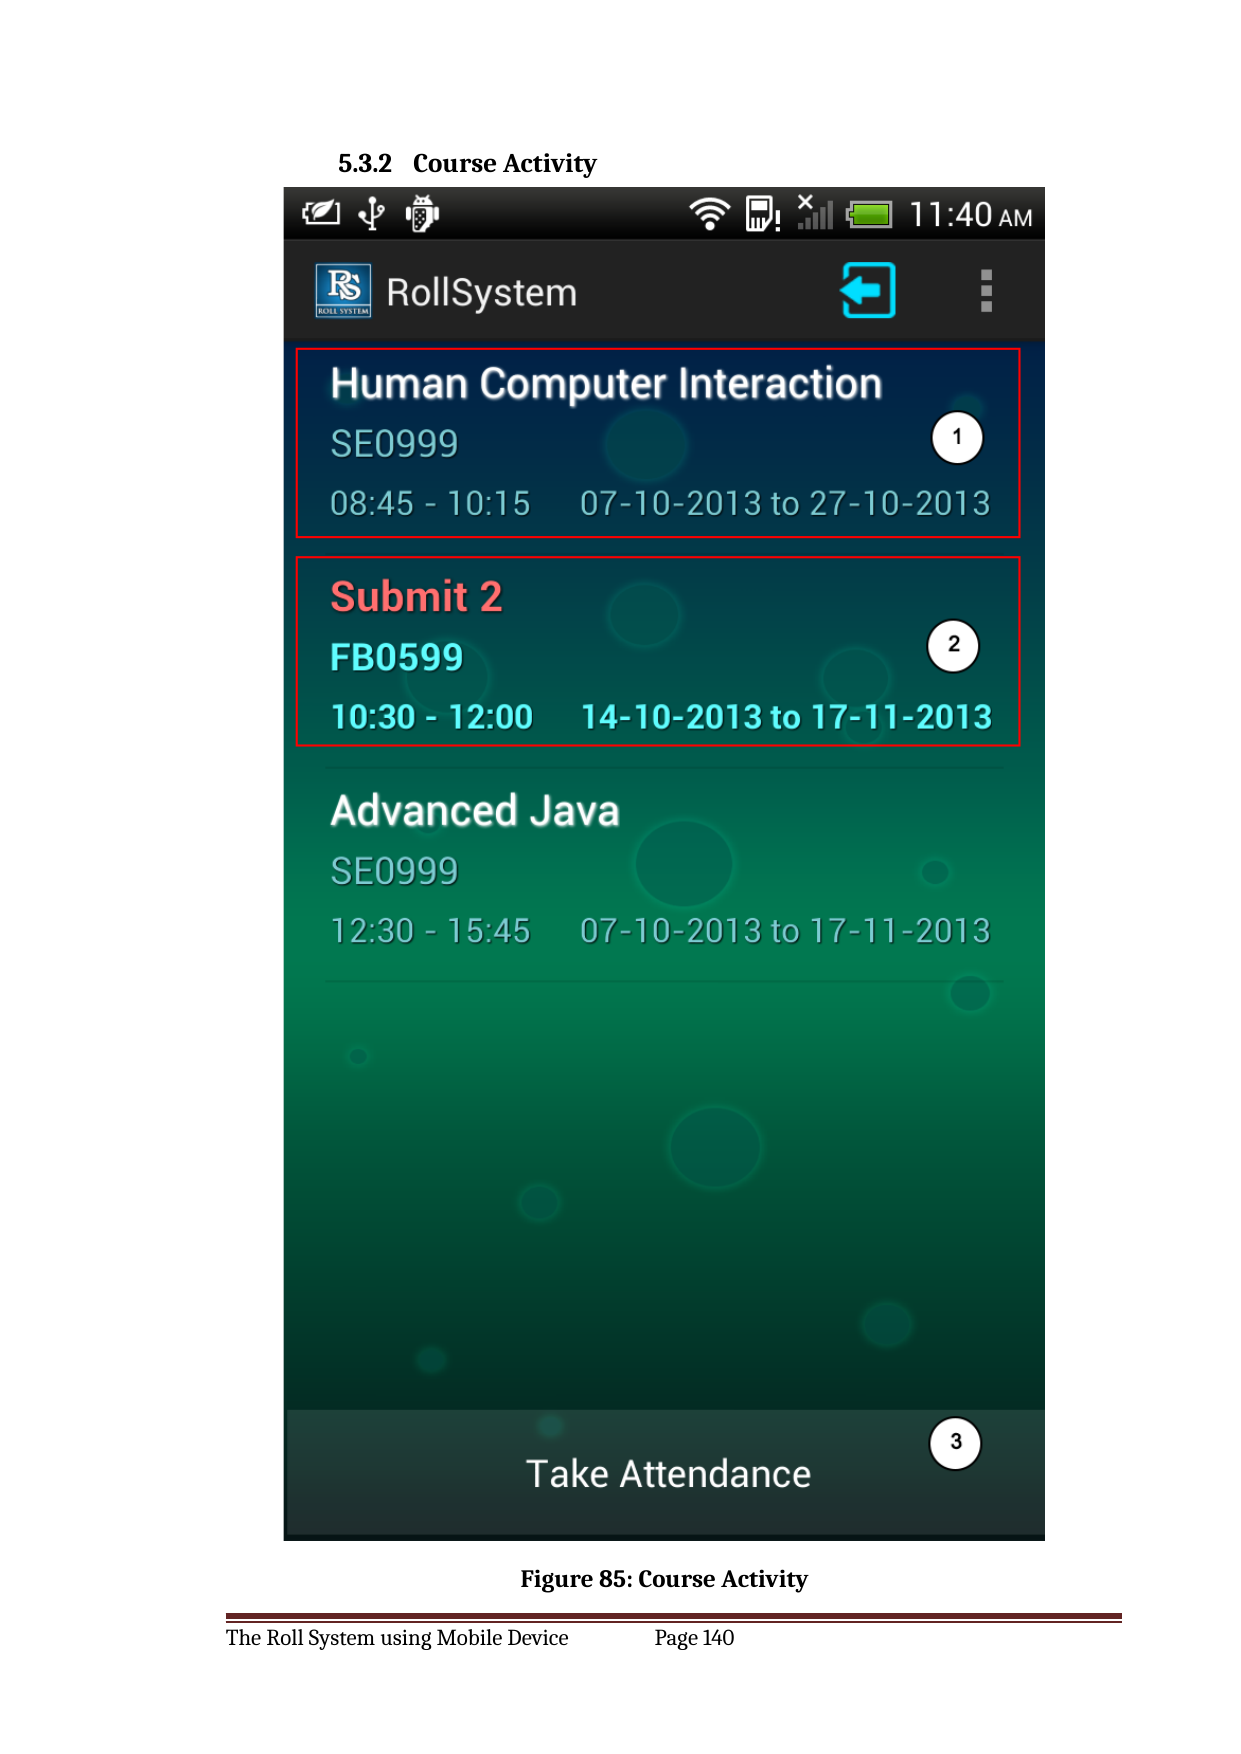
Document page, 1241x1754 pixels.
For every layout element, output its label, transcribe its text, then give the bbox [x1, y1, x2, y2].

text Figure 85: Course Activity [207, 1565, 1122, 1594]
subtitle Course Activity [338, 148, 1122, 179]
picture [283, 187, 1045, 538]
picture [283, 557, 1045, 1541]
